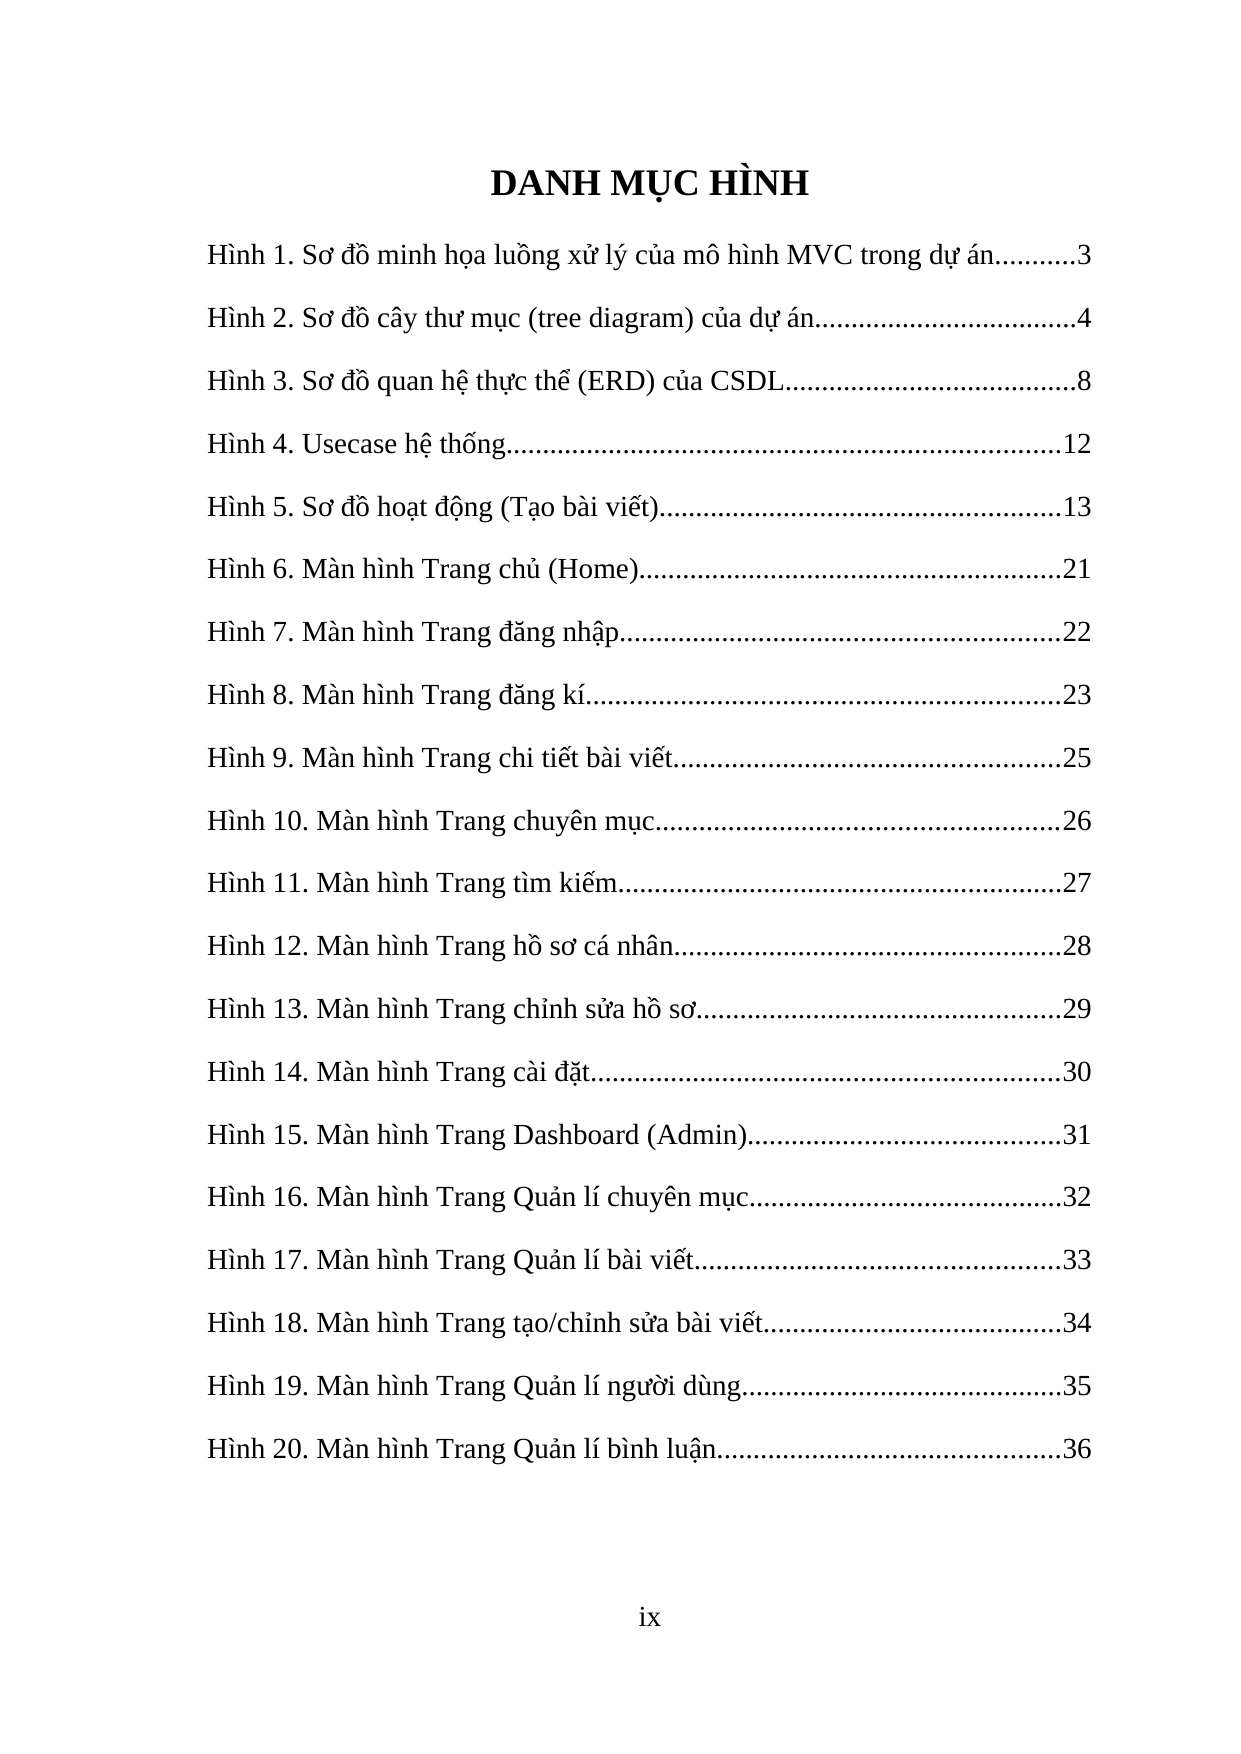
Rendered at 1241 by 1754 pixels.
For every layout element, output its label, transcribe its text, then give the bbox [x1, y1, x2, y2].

text Hình 5. Sơ đồ hoạt động (Tạo bài viết) 13 [207, 489, 1092, 522]
text DANH MỤC HÌNH [207, 160, 1092, 203]
text Hình 10. Màn hình Trang chuyên mục 26 [207, 803, 1092, 836]
text Hình 8. Màn hình Trang đăng kí 23 [207, 677, 1092, 711]
text Hình 19. Màn hình Trang Quản lí người dùng 35 [207, 1368, 1092, 1402]
text Hình 14. Màn hình Trang cài đặt 30 [207, 1054, 1092, 1087]
text Hình 12. Màn hình Trang hồ sơ cá nhân 28 [207, 928, 1092, 962]
text Hình 7. Màn hình Trang đăng nhập 22 [207, 614, 1092, 648]
text Hình 9. Màn hình Trang chi tiết bài viết 25 [207, 740, 1092, 773]
text Hình 3. Sơ đồ quan hệ thực thể (ERD) của CSDL 8 [207, 363, 1092, 397]
text Hình 6. Màn hình Trang chủ (Home) 21 [207, 551, 1092, 585]
text Hình 17. Màn hình Trang Quản lí bài viết 33 [207, 1242, 1092, 1276]
text Hình 16. Màn hình Trang Quản lí chuyên mục 32 [207, 1179, 1092, 1213]
text Hình 20. Màn hình Trang Quản lí bình luận 36 [207, 1431, 1092, 1464]
text Hình 15. Màn hình Trang Dashboard (Admin) 31 [207, 1117, 1092, 1150]
text Hình 13. Màn hình Trang chỉnh sửa hồ sơ 29 [207, 991, 1092, 1025]
text Hình 18. Màn hình Trang tạo/chỉnh sửa bài viết 34 [207, 1305, 1092, 1339]
text Hình 11. Màn hình Trang tìm kiếm 27 [207, 866, 1092, 899]
text Hình 2. Sơ đồ cây thư mục (tree diagram) của dự án 4 [207, 300, 1092, 334]
text Hình 4. Usecase hệ thống 12 [207, 426, 1092, 459]
text Hình 1. Sơ đồ minh họa luồng xử lý của mô hình MVC trong dự án 3 [207, 237, 1092, 271]
